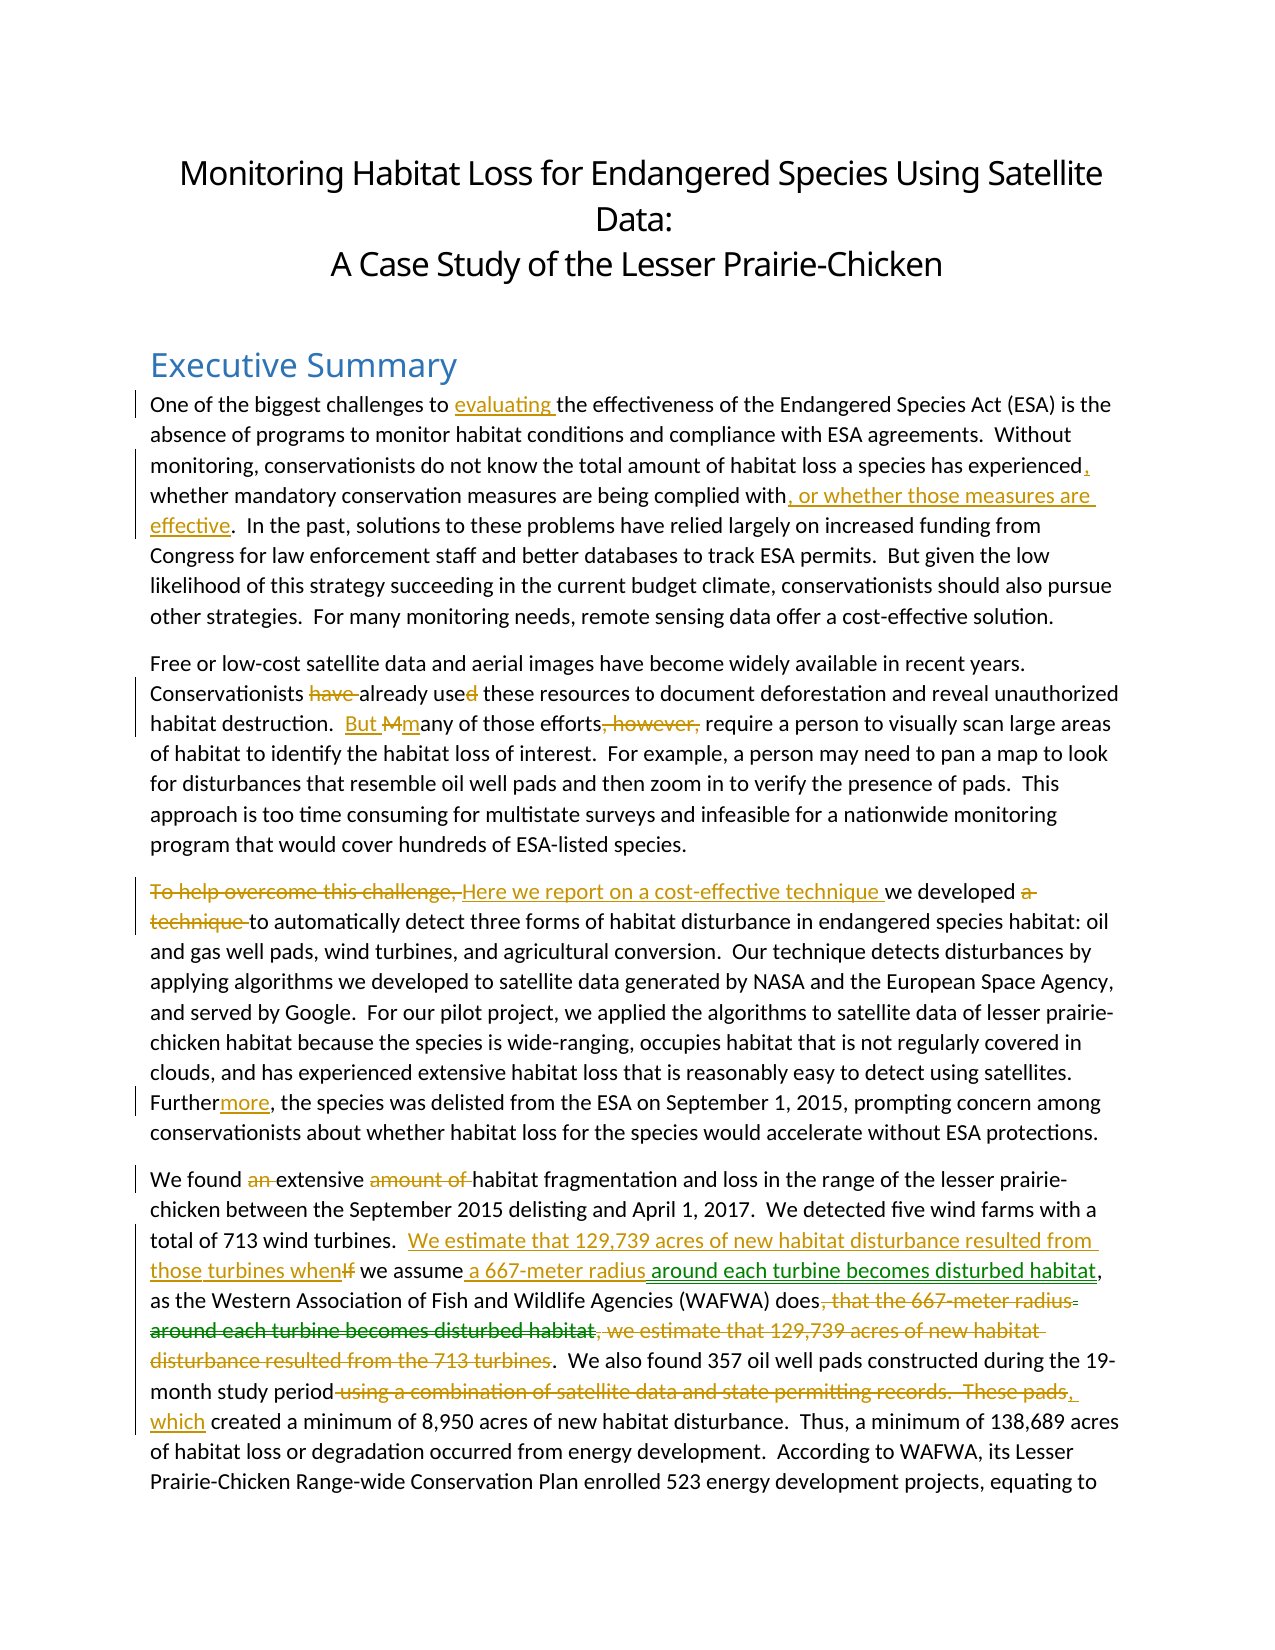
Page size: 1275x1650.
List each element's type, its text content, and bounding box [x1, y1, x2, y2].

subtitle Executive Summary [150, 341, 1125, 387]
text we developed to automatically detect three forms of habitat disturbance in endangered species habitat: oil and gas well pads, wind turbines, and agricultural conversion. Our technique detects disturbances by applying algorithms we developed to satellite data generated by NASA and the European Space Agency, and served by Google. For our pilot project, we applied the algorithms to satellite data of lesser prairie-chicken habitat because the species is wide-ranging, occupies habitat that is not regularly covered in clouds, and has experienced extensive habitat loss that is reasonably easy to detect using satellites. Further, the species was delisted from the ESA on September 1, 2015, prompting concern among conservationists about whether habitat loss for the species would accelerate without ESA protections. [150, 877, 1125, 1147]
title Monitoring Habitat Loss for Endangered Species Using Satellite Data: A Case Study of the Lesser Prairie-Chicken [150, 150, 1125, 286]
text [150, 1165, 1125, 1496]
text One of the biggest challenges to the effectiveness of the Endangered Species Act (ESA) is the absence of programs to monitor habitat conditions and compliance with ESA agreements. Without monitoring, conservationists do not know the total amount of habitat loss a species has experienced whether mandatory conservation measures are being complied with. In the past, solutions to these problems have relied largely on increased funding from Congress for law enforcement staff and better databases to track ESA permits. But given the low likelihood of this strategy succeeding in the current budget climate, conservationists should also pursue other strategies. For many monitoring needs, remote sensing data offer a cost-effective solution. [150, 390, 1125, 630]
text Free or low-cost satellite data and aerial images have become widely available in recent years. Conservationists already use these resources to document deforestation and reveal unauthorized habitat destruction. any of those efforts require a person to visually scan large areas of habitat to identify the habitat loss of interest. For example, a person may need to pan a map to look for disturbances that resemble oil well pads and then zoom in to verify the presence of pads. This approach is too time consuming for multistate surveys and infeasible for a nationwide monitoring program that would cover hundreds of ESA-listed species. [150, 649, 1125, 858]
